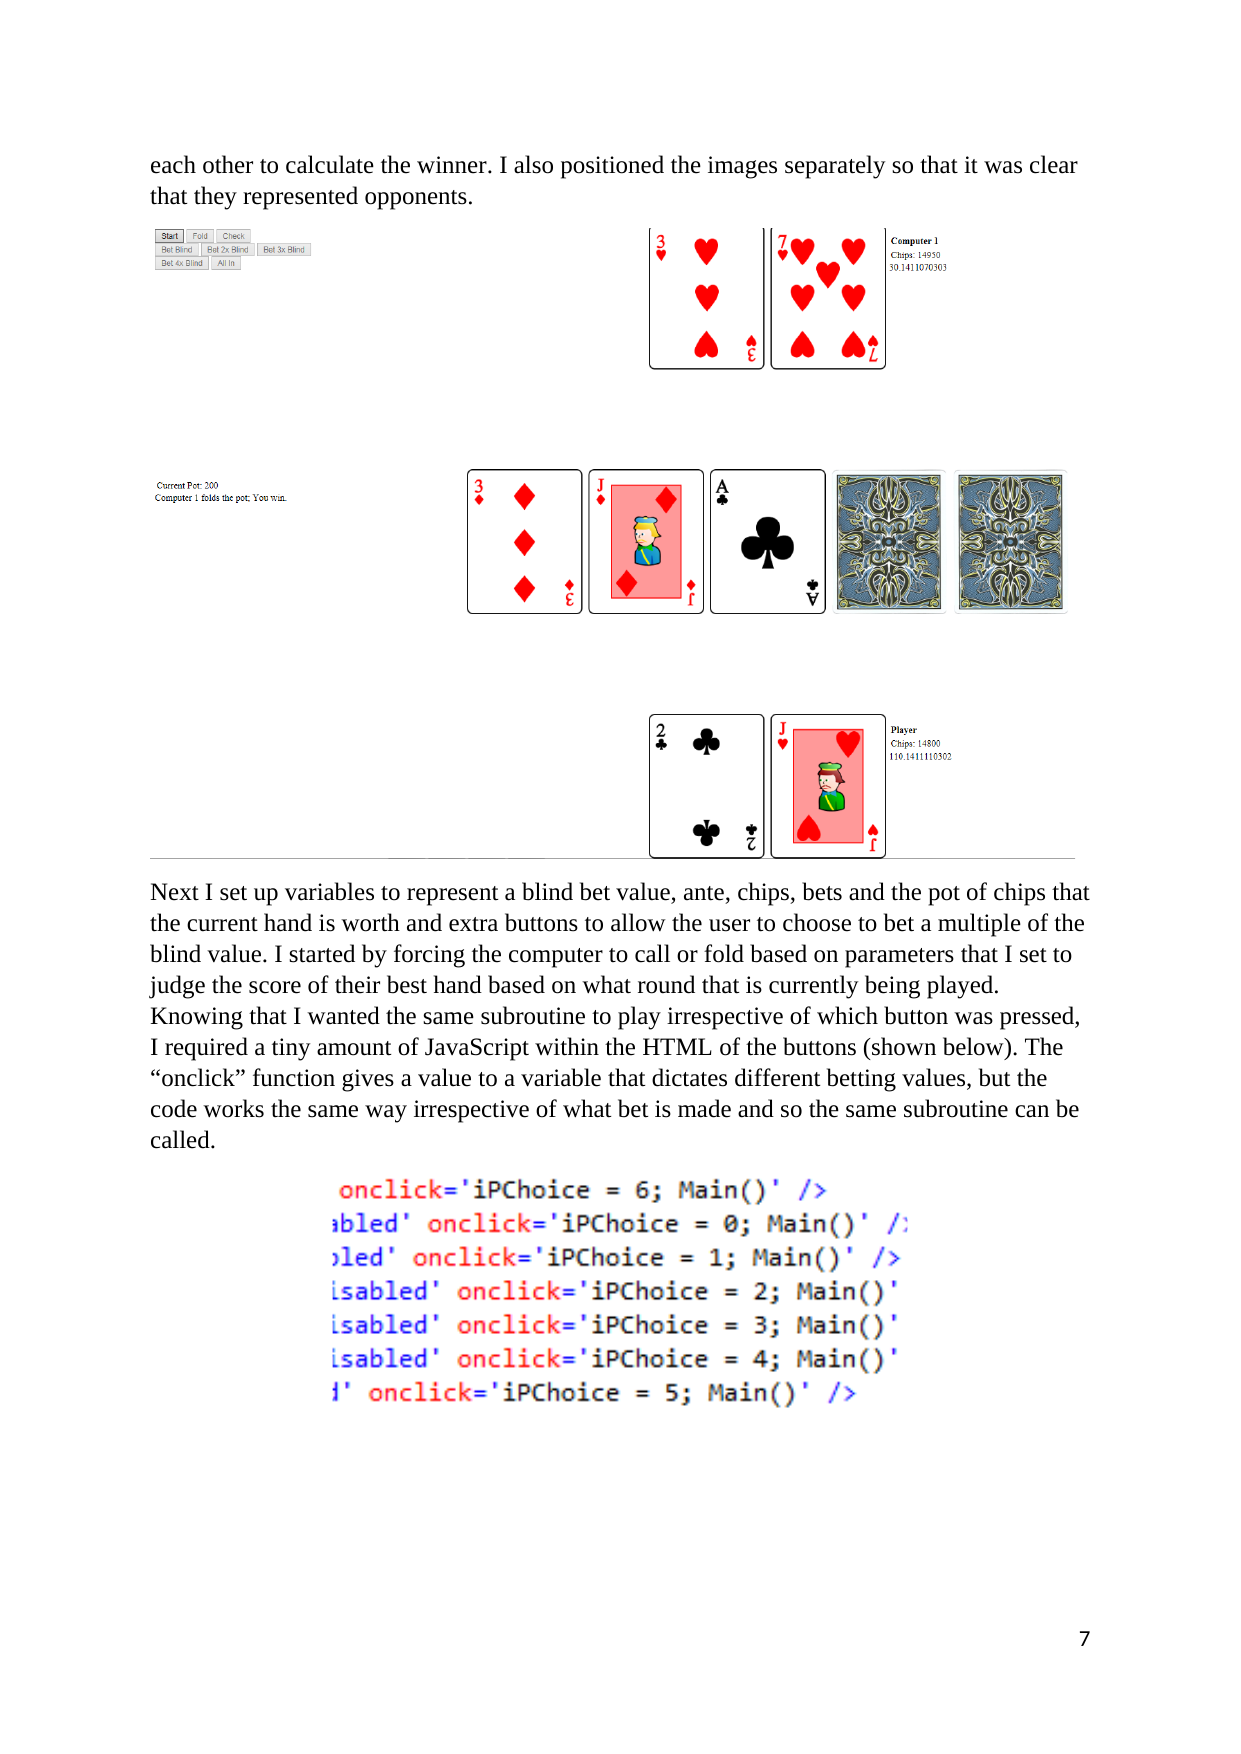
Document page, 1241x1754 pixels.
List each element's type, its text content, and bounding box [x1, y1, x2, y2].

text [150, 150, 1090, 210]
picture [332, 1173, 908, 1415]
text Next I set up variables to represent a blind bet value, ante, chips, bets and the pot of chips that the current hand is worth and extra buttons to allow the user to choose to bet a multiple of the blind value. I started by forcing the computer to call or fold based on parameters that I set to judge the score of their best hand based on what round that is currently being played. Knowing that I wanted the same subroutine to play irrespective of which button was pressed, I required a tiny amount of JavaScript within the HTML of the buttons (shown below). The “onclick” function gives a value to a variable that dictates different betting values, but the code works the same way irrespective of what bet is made and so the same subroutine can be called. [150, 877, 1090, 1154]
picture [150, 228, 1075, 859]
